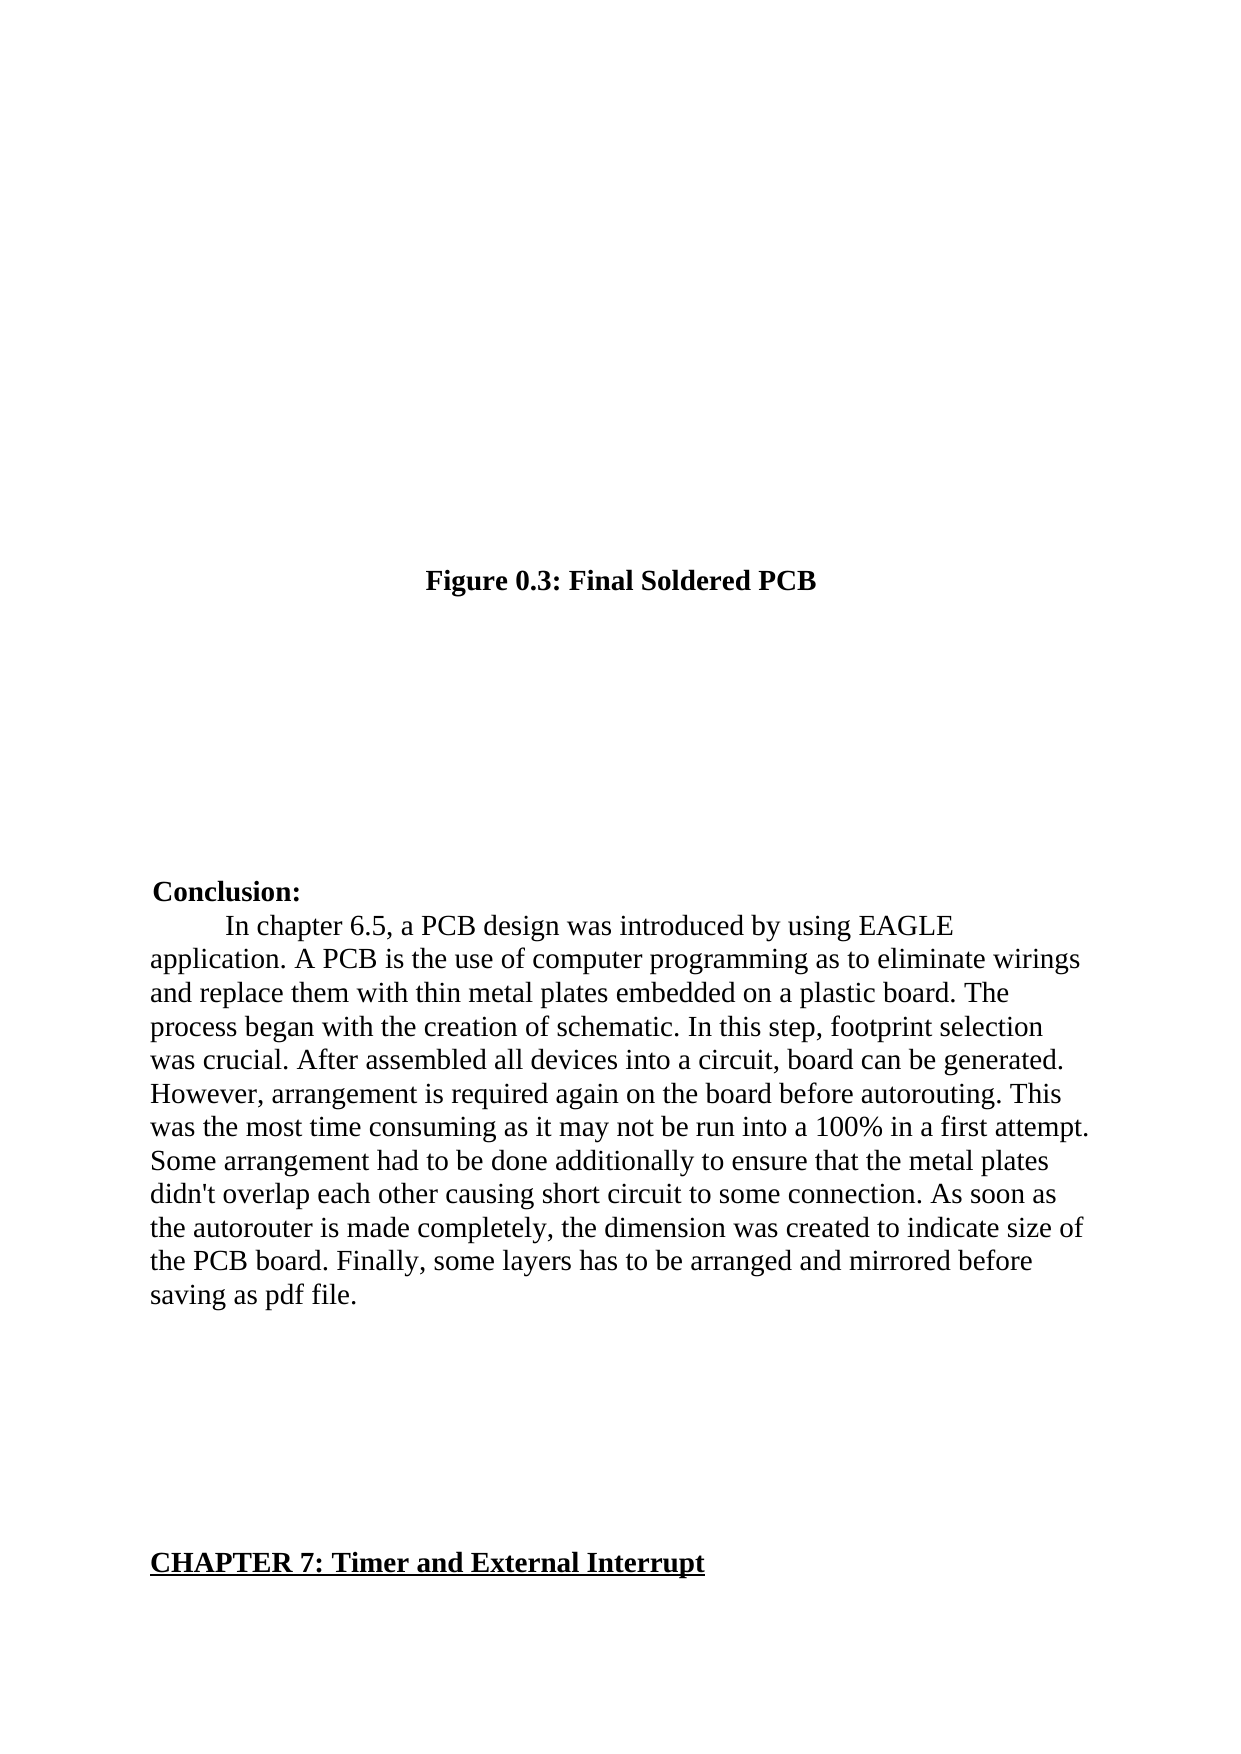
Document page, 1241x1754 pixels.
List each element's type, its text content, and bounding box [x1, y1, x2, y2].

text Figure 0.3: Final Soldered PCB [150, 563, 1092, 597]
text CHAPTER 7: Timer and External Interrupt [150, 1545, 1090, 1579]
text Conclusion: [152, 874, 1090, 908]
text In chapter 6.5, a PCB design was introduced by using EAGLE application. A PCB is the use of computer programming as to eliminate wirings and replace them with thin metal plates embedded on a plastic board. The process began with the creation of schematic. In this step, footprint selection was crucial. After assembled all devices into a circuit, board can be generated. However, arrangement is required again on the board before autorouting. This was the most time consuming as it may not be run into a 100% in a first attempt. Some arrangement had to be done additionally to ensure that the metal plates didn't overlap each other causing short circuit to some connection. As soon as the autorouter is made completely, the dimension was created to indicate size of the PCB board. Finally, some layers has to be arranged and mirrored before saving as pdf file. [150, 908, 1090, 1311]
